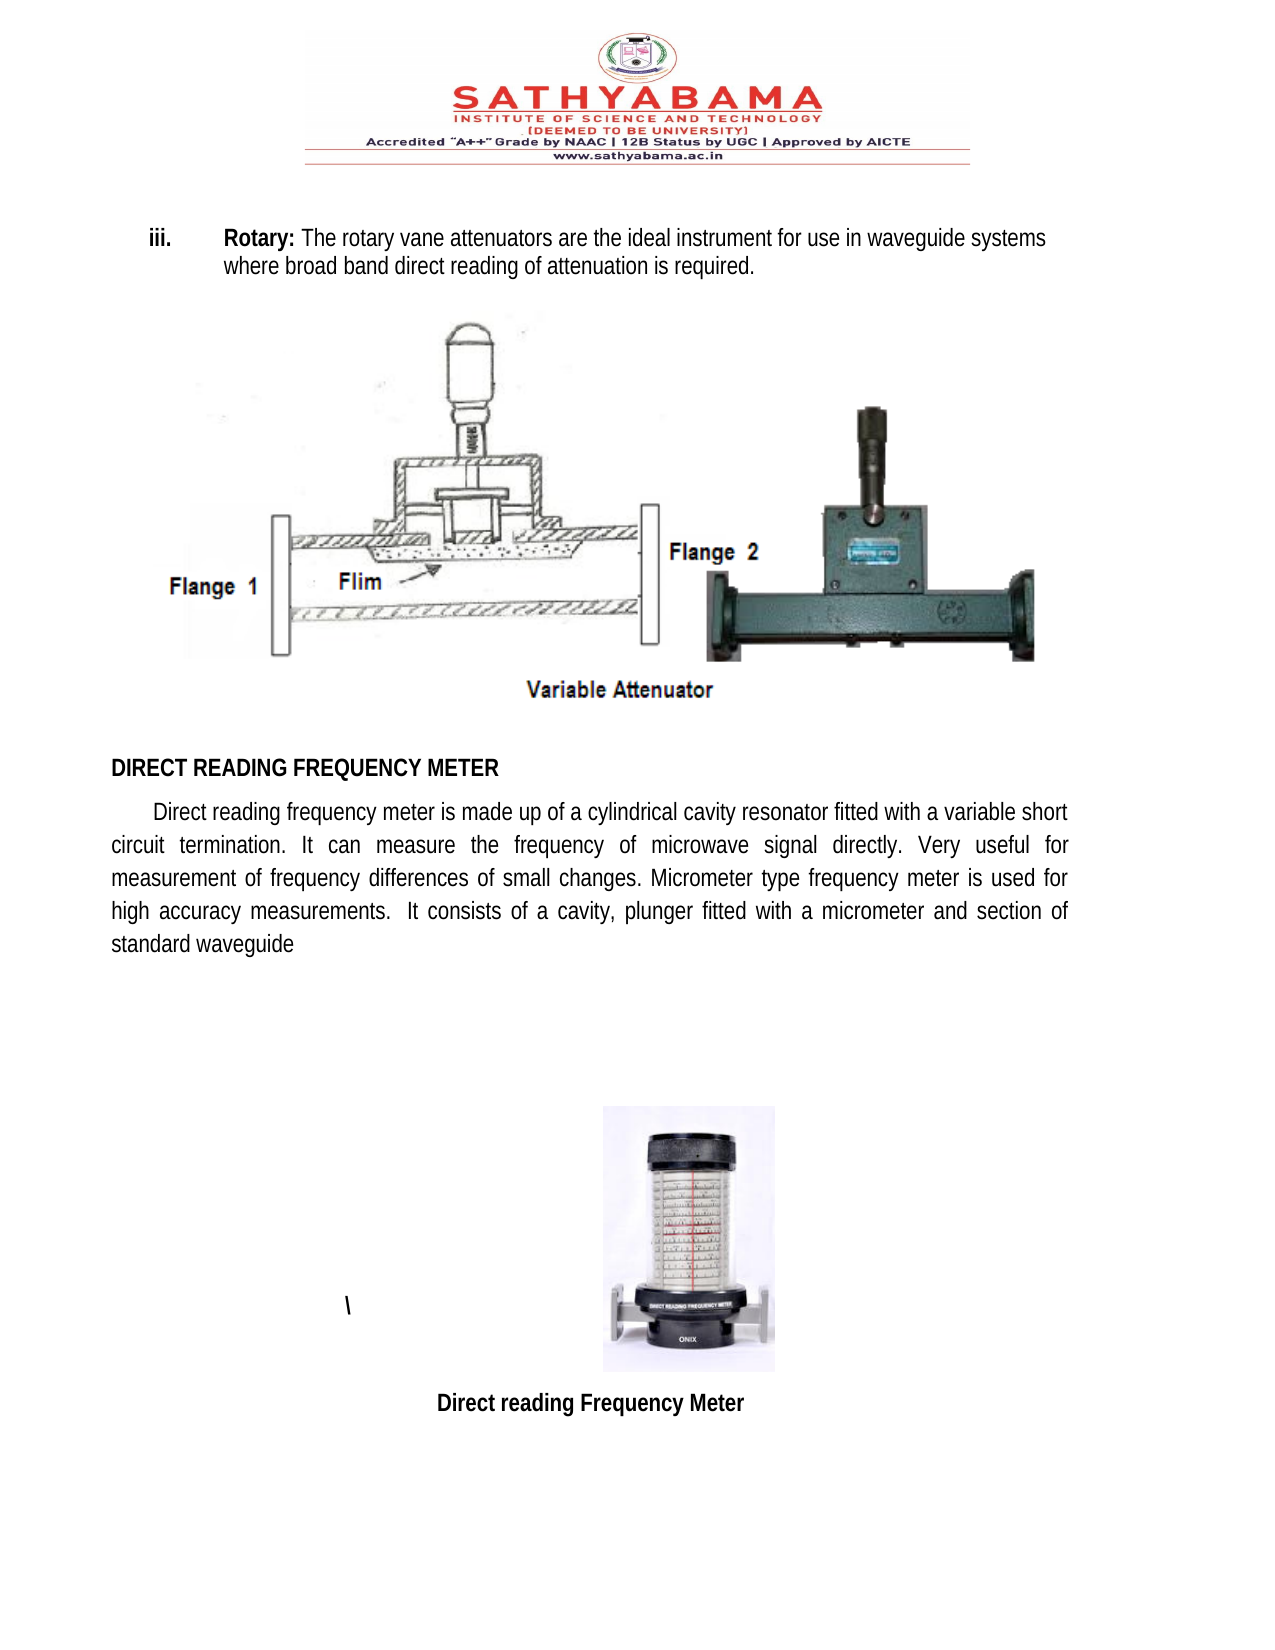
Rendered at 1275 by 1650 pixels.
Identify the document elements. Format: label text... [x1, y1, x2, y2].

picture [600, 1106, 775, 1369]
picture [135, 308, 1047, 709]
picture [304, 30, 971, 166]
